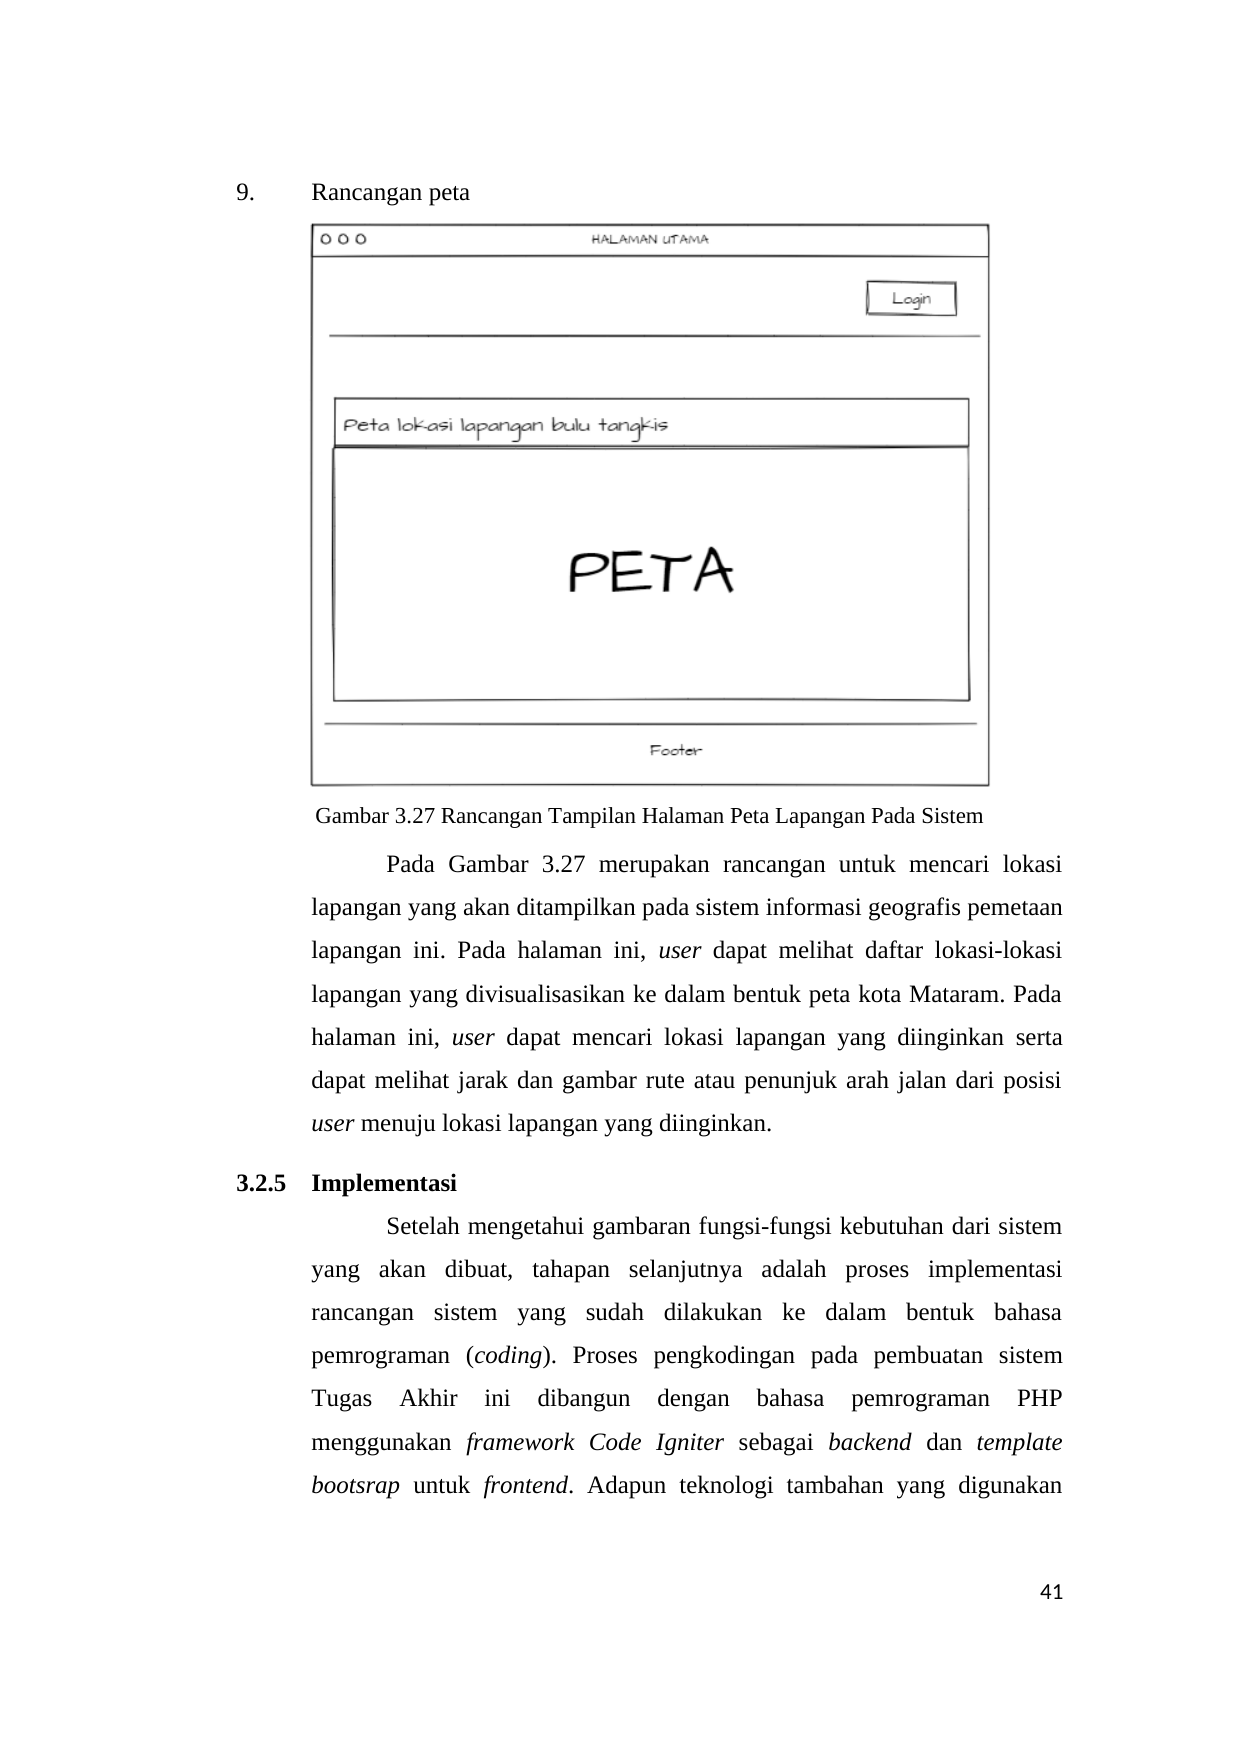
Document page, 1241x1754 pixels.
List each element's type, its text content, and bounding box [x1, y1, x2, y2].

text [311, 1211, 1063, 1498]
text Gambar 3.27 Rancangan Tampilan Halaman Peta Lapangan Pada Sistem [236, 802, 1063, 828]
text Pada Gambar 3.27 merupakan rancangan untuk mencari lokasi lapangan yang akan ditampilkan pada sistem informasi geografis pemetaan lapangan ini. Pada halaman ini, user dapat melihat daftar lokasi-lokasi lapangan yang divisualisasikan ke dalam bentuk peta kota Mataram. Pada halaman ini, user dapat mencari lokasi lapangan yang diinginkan serta dapat melihat jarak dan gambar rute atau penunjuk arah jalan dari posisi user menuju lokasi lapangan yang diinginkan. [311, 849, 1063, 1137]
subtitle Implementasi [236, 1168, 1063, 1197]
picture [307, 220, 992, 789]
list Rancangan peta [236, 177, 1063, 206]
